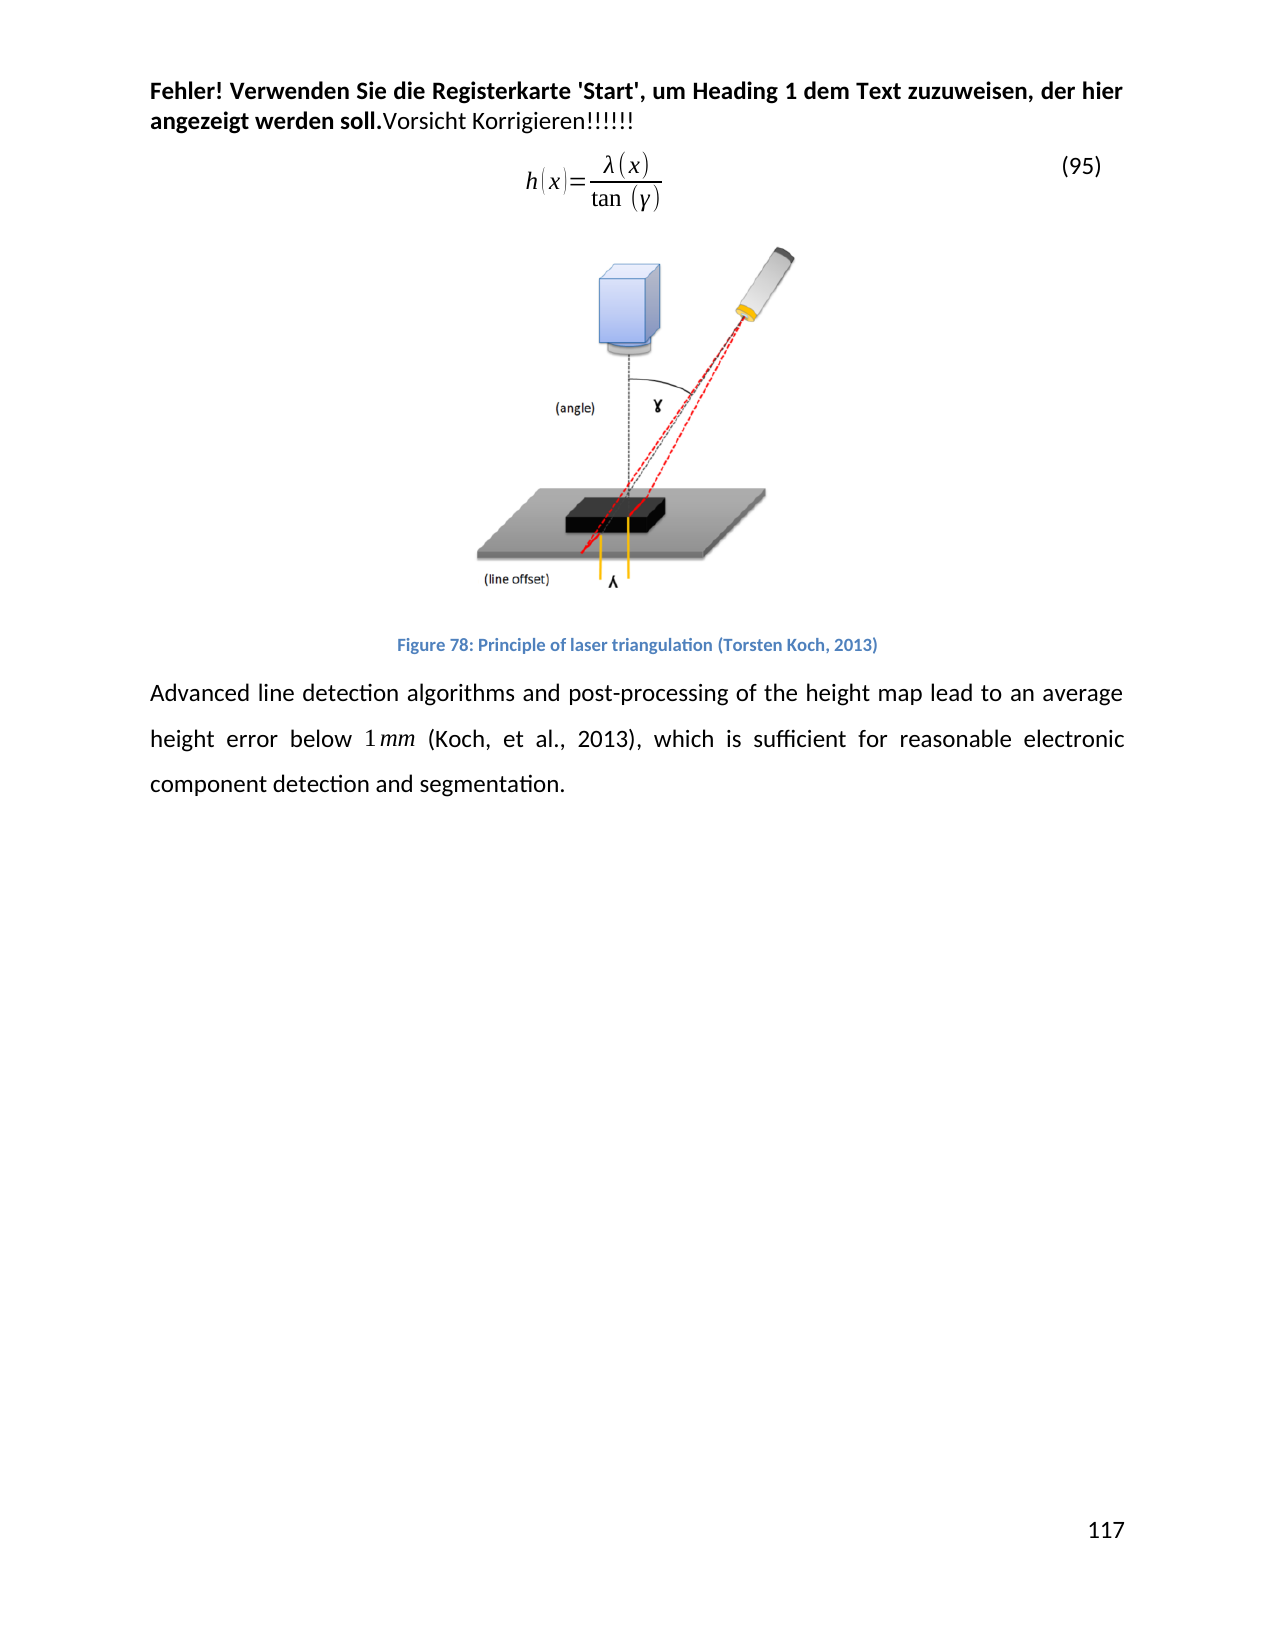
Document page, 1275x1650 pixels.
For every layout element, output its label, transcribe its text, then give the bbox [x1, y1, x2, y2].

picture [456, 227, 819, 598]
table_header [139, 150, 1050, 228]
table_header (95) [1050, 150, 1136, 228]
text Advanced line detection algorithms and post-processing of the height map lead to an average height error below , which is sufficient for reasonable electronic component detection and segmentation. [150, 677, 1125, 799]
text Figure : Principle of laser triangulation [150, 633, 1125, 656]
